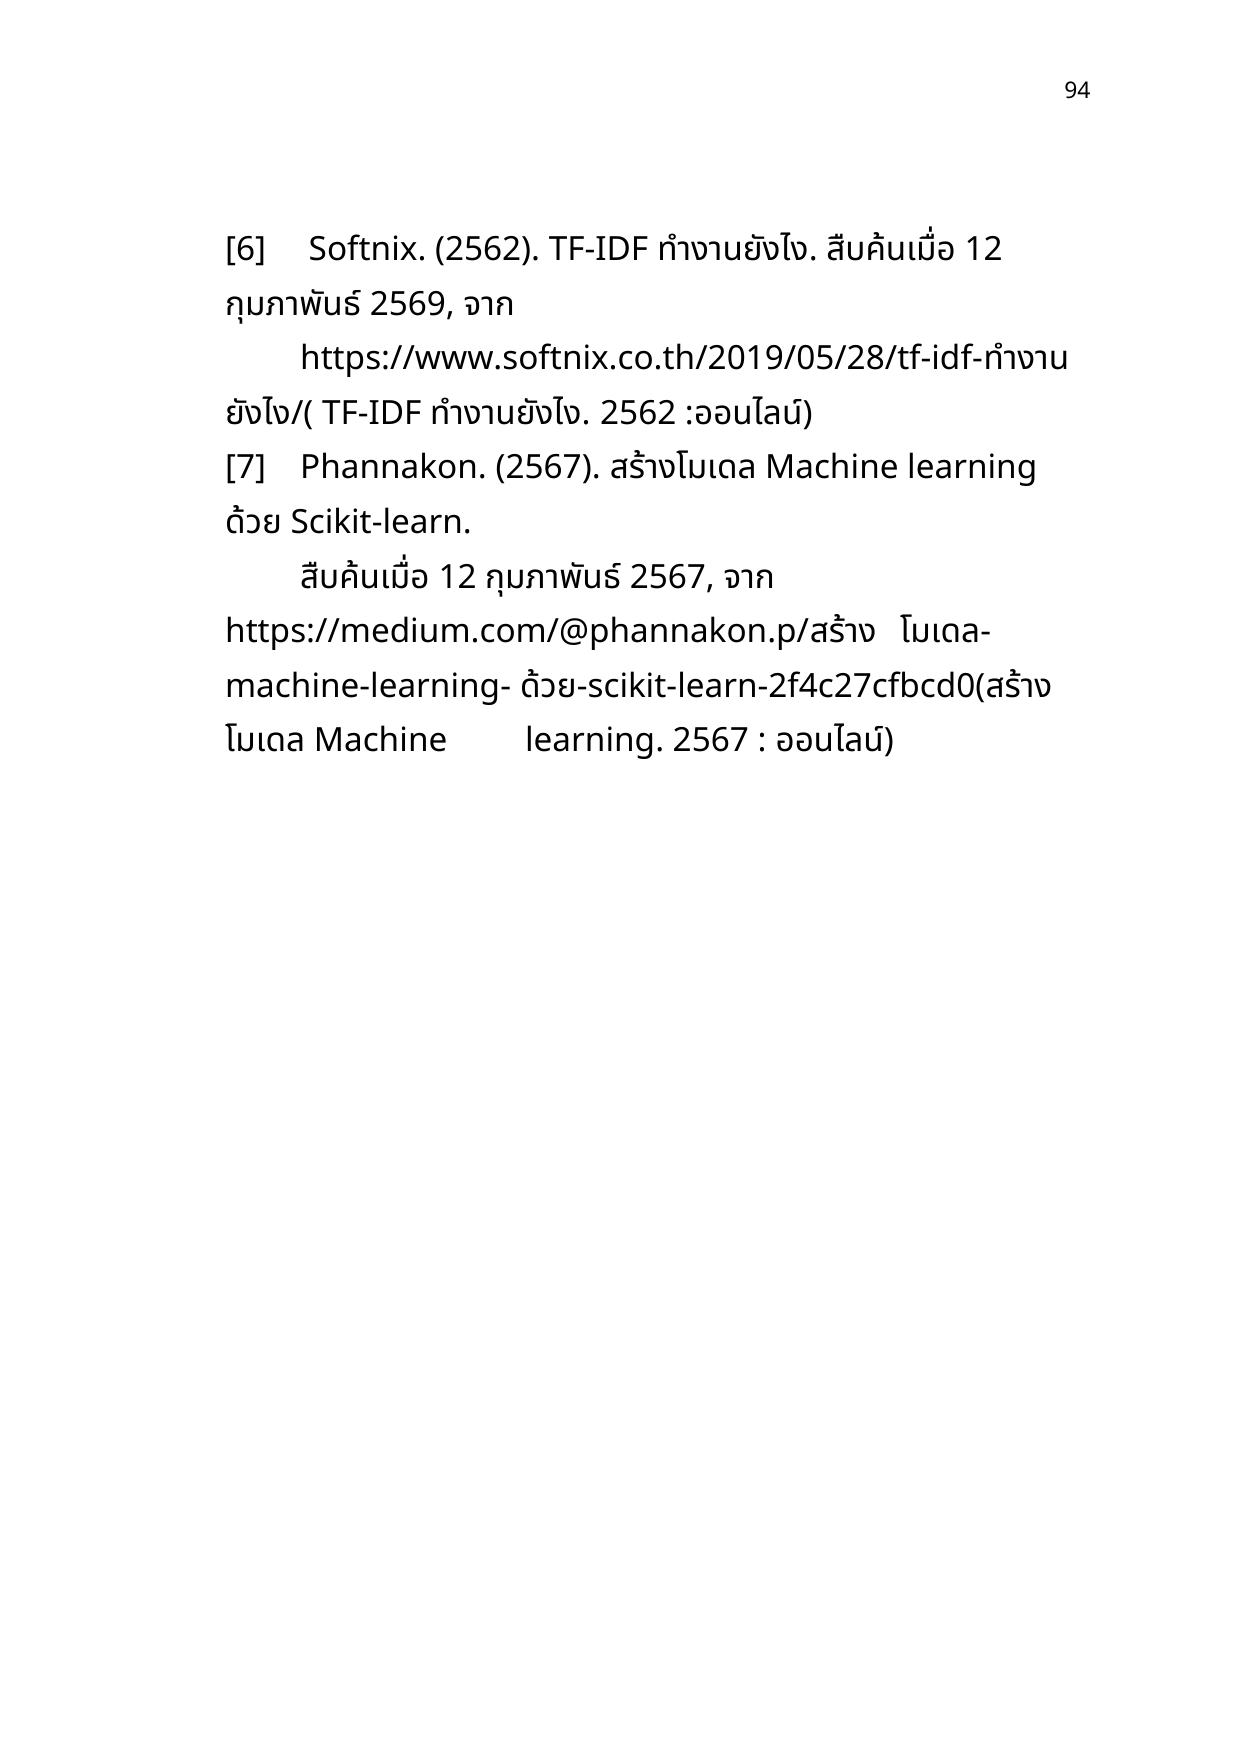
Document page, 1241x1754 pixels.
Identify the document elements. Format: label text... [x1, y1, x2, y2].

text [6] Softnix. (2562). TF-IDF ทำงานยังไง. สืบค้นเมื่อ 12 กุมภาพันธ์ 2569, จาก https://www.softnix.co.th/2019/05/28/tf-idf-ทำงานยังไง/( TF-IDF ทำงานยังไง. 2562 :ออนไลน์) [225, 225, 1090, 439]
text [7] Phannakon. (2567). สร้างโมเดล Machine learning ด้วย Scikit-learn. [225, 443, 1090, 548]
text สืบค้นเมื่อ 12 กุมภาพันธ์ 2567, จาก https://medium.com/@phannakon.p/สร้าง โมเดล-machine-learning- ด้วย-scikit-learn-2f4c27cfbcd0(สร้างโมเดล Machine learning. 2567 : ออนไลน์) [225, 552, 1090, 767]
